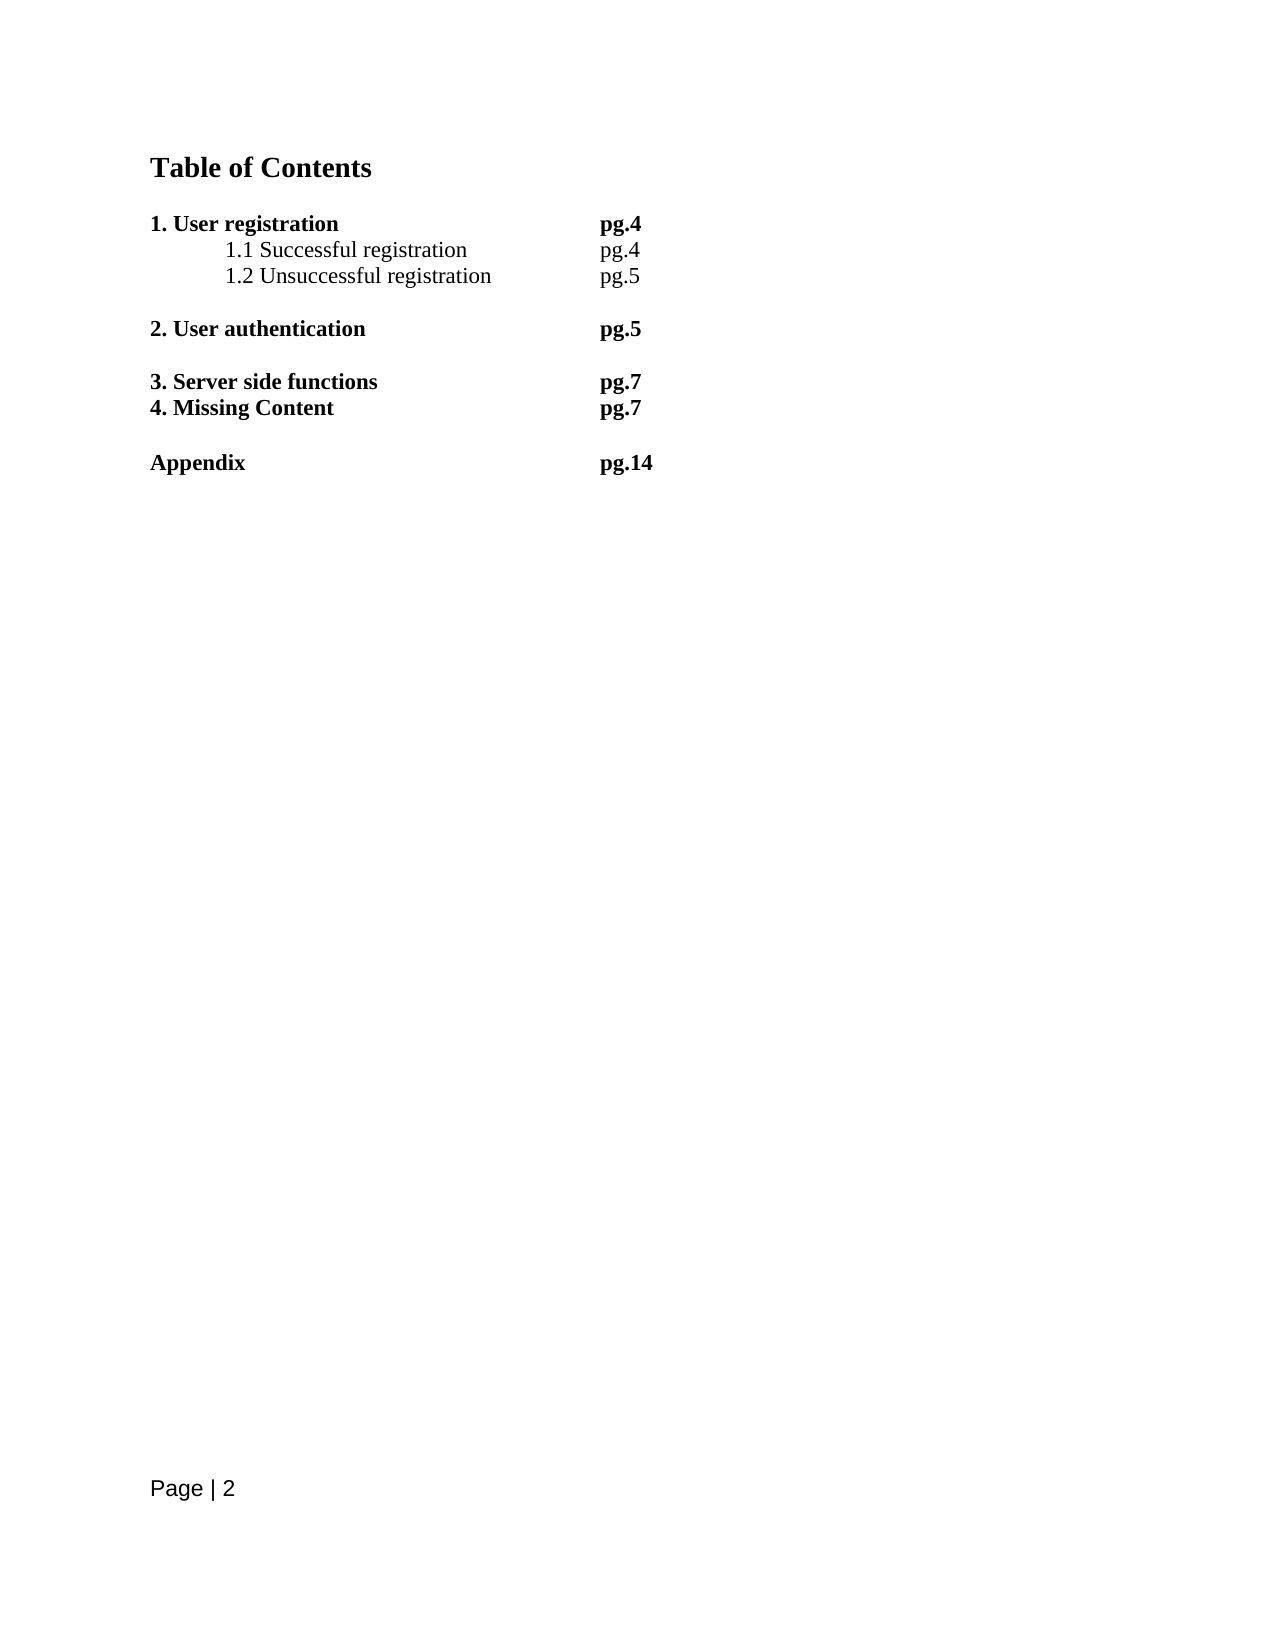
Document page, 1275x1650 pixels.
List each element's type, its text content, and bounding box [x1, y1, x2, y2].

text 1.1 Successful registration pg.4 [150, 236, 1106, 263]
text 4. Missing Content pg.7 [150, 394, 1125, 421]
text Appendix pg.14 [150, 449, 1125, 476]
text 2. User authentication pg.5 [150, 315, 1125, 342]
text 3. Server side functions pg.7 [150, 368, 1125, 394]
text Table of Contents [150, 150, 1125, 183]
text 1.2 Unsuccessful registration pg.5 [150, 263, 1125, 289]
text 1. User registration pg.4 [150, 210, 1125, 236]
